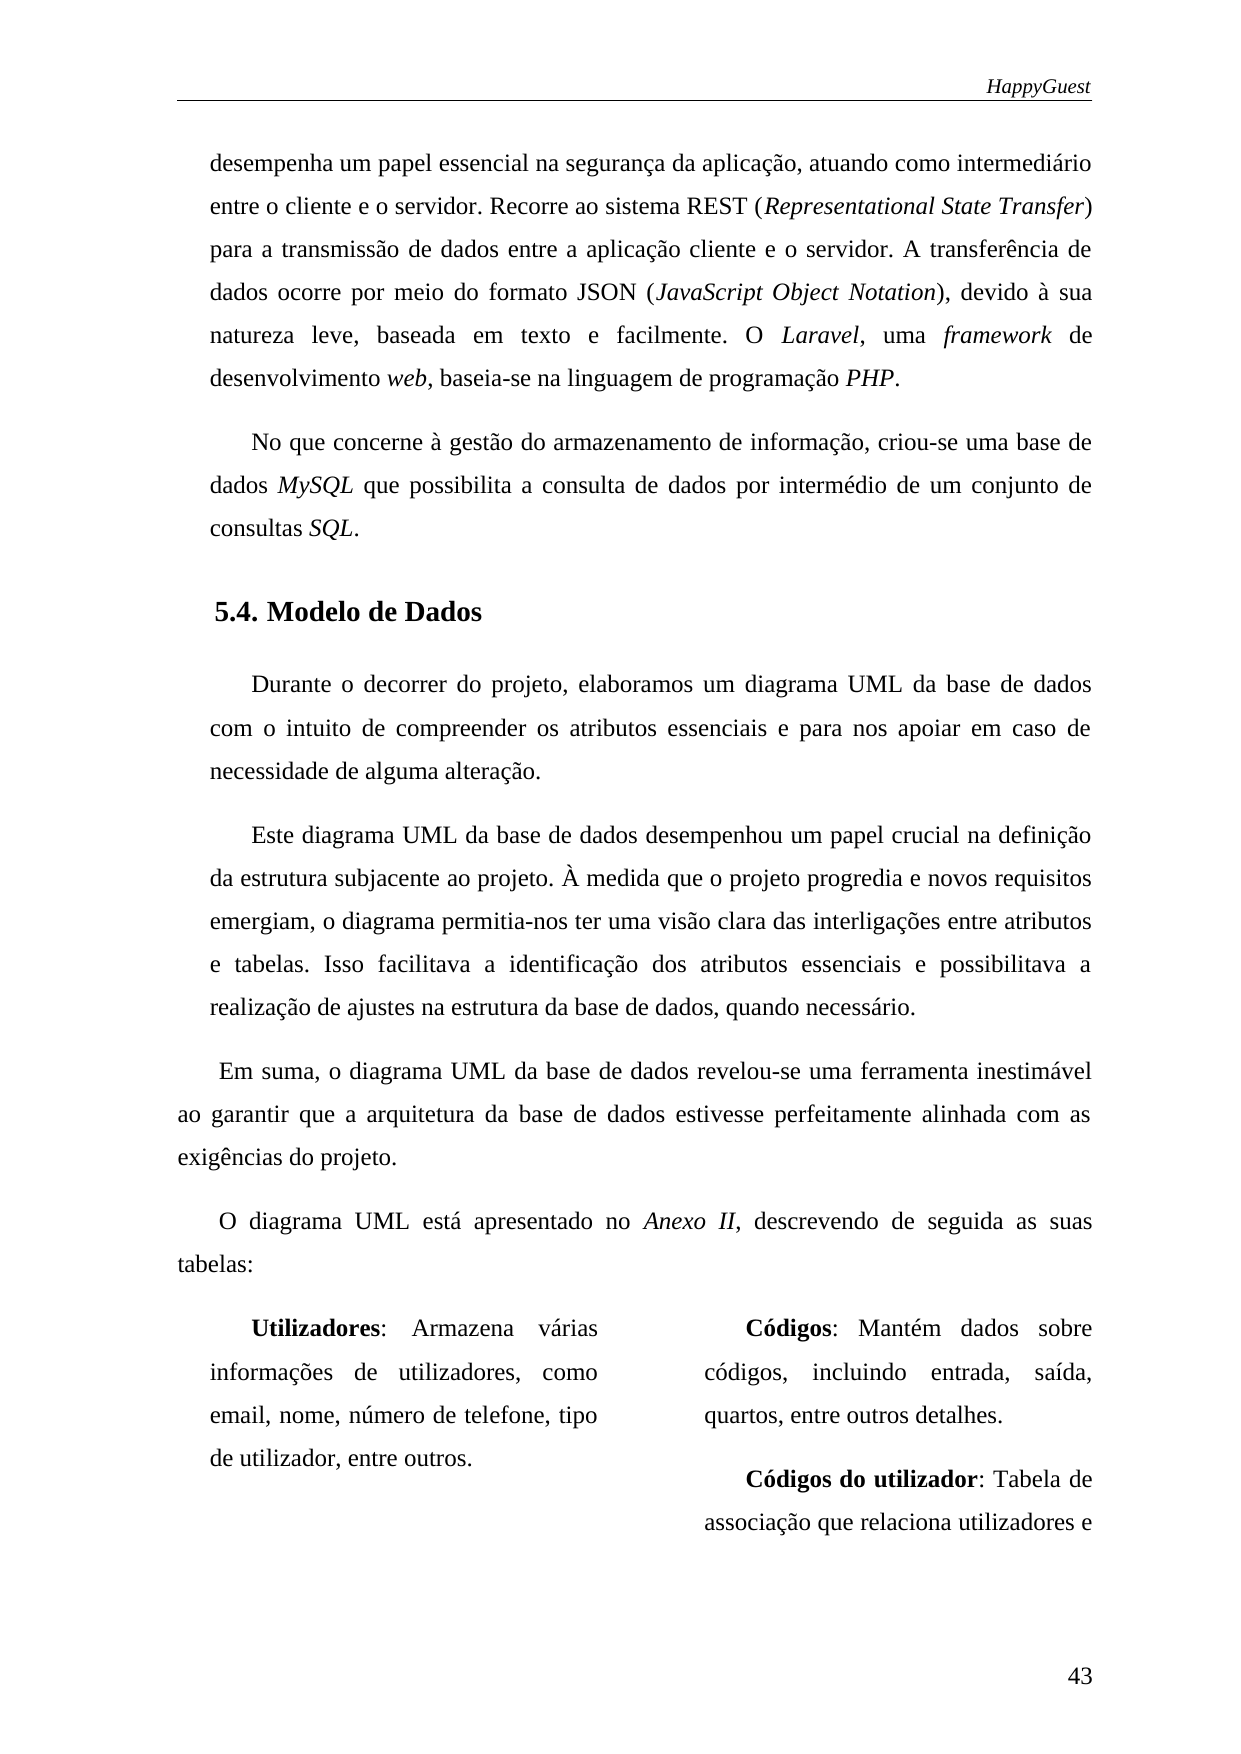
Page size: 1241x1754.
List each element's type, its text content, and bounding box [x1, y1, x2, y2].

text Códigos: Mantém dados sobre códigos, incluindo entrada, saída, quartos, entre outros detalhes. [704, 1313, 1092, 1428]
subtitle Modelo de Dados [214, 594, 1092, 628]
text O diagrama UML está apresentado no Anexo II, descrevendo de seguida as suas tabelas: [177, 1206, 1092, 1278]
text No que concerne à gestão do armazenamento de informação, criou-se uma base de dados MySQL que possibilita a consulta de dados por intermédio de um conjunto de consultas SQL. [209, 427, 1092, 542]
text Durante o decorrer do projeto, elaboramos um diagrama UML da base de dados com o intuito de compreender os atributos essenciais e para nos apoiar em caso de necessidade de alguma alteração. [209, 669, 1092, 784]
text Utilizadores: Armazena várias informações de utilizadores, como email, nome, número de telefone, tipo de utilizador, entre outros. [209, 1313, 598, 1472]
text Códigos do utilizador: Tabela de associação que relaciona utilizadores e códigos, registando os códigos associados a cada utilizador. [704, 1464, 1092, 1536]
text Em suma, o diagrama UML da base de dados revelou-se uma ferramenta inestimável ao garantir que a arquitetura da base de dados estivesse perfeitamente alinhada com as exigências do projeto. [177, 1056, 1092, 1171]
text Este diagrama UML da base de dados desempenhou um papel crucial na definição da estrutura subjacente ao projeto. À medida que o projeto progredia e novos requisitos emergiam, o diagrama permitia-nos ter uma visão clara das interligações entre atributos e tabelas. Isso facilitava a identificação dos atributos essenciais e possibilitava a realização de ajustes na estrutura da base de dados, quando necessário. [209, 820, 1092, 1021]
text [209, 148, 1092, 392]
